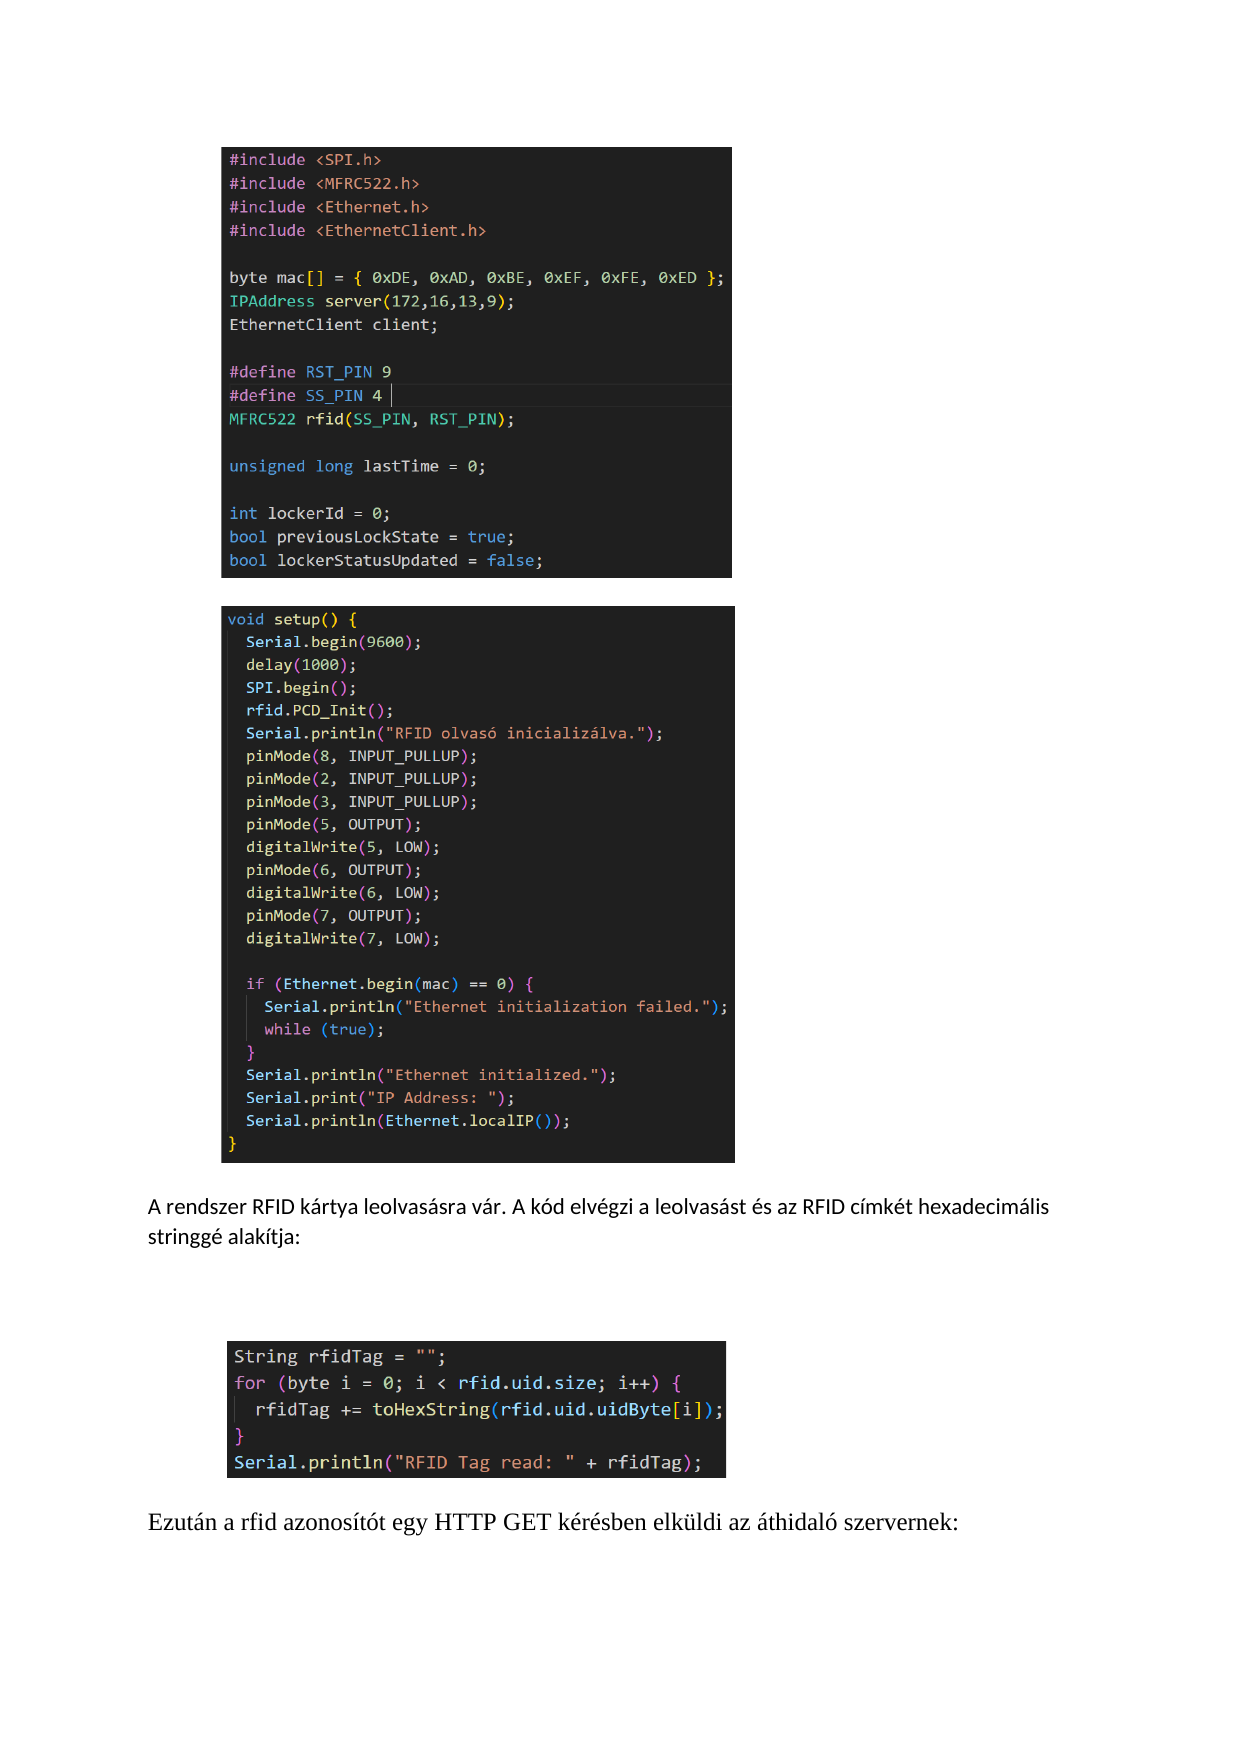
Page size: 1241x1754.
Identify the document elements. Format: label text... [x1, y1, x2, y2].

text A rendszer RFID kártya leolvasásra vár. A kód elvégzi a leolvasást és az RFID címkét hexadecimális stringgé alakítja: [148, 1383, 1093, 1441]
picture [221, 797, 735, 1354]
text Használt könyvtárak és default beállítások: [148, 279, 1093, 309]
picture [221, 338, 732, 769]
text Arduino kod (arduino-programkod.ino): [148, 148, 1093, 178]
